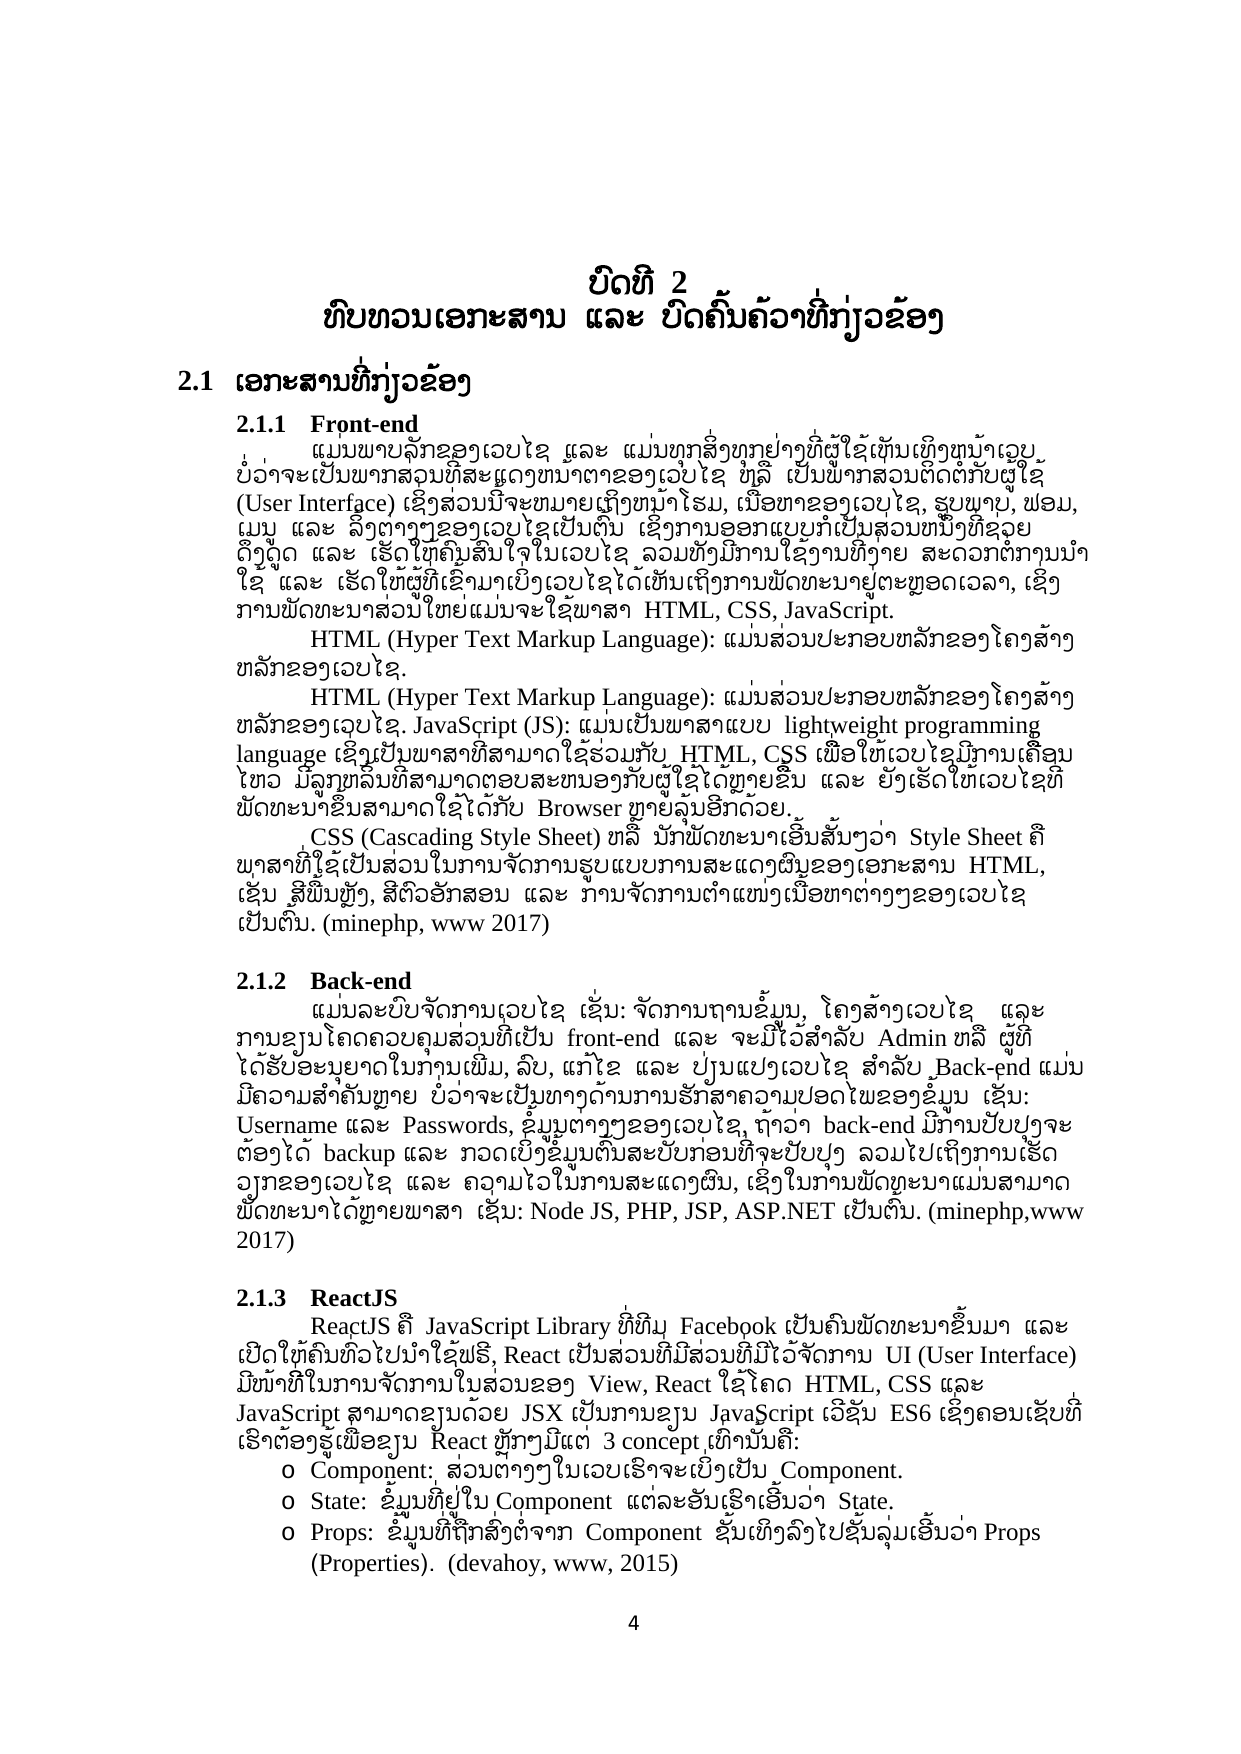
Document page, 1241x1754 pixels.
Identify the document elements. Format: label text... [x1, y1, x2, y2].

text CSS (Cascading Style Sheet) ຫລື ນັກພັດທະນາເອີ້ນສັ້ນໆວ່າ Style Sheet ຄືພາສາທີ່ໃຊ້ເປັນສ່ວນໃນການຈັດການຮູບແບບການສະແດງຜົນຂອງເອກະສານ HTML, ເຊັ່ນ ສີພື້ນຫຼັງ, ສີຕົວອັກສອນ ແລະ ການຈັດການຕຳແໜ່ງເນື້ອຫາຕ່າງໆຂອງເວບໄຊເປັນຕົ້ນ. (minephp, www 2017) [236, 822, 1090, 937]
text HTML (Hyper Text Markup Language): ແມ່ນສ່ວນປະກອບຫລັກຂອງໂຄງສ້າງຫລັກຂອງເວບໄຊ. JavaScript (JS): ແມ່ນເປັນພາສາແບບ lightweight programming language ເຊິ່ງເປັນພາສາທີ່ສາມາດໃຊ້ຮ່ວມກັບ HTML, CSS ເພືື່ອໃຫ້ເວບໄຊມີການເຄືື່ອນໄຫວ ມີລູກຫລິ້ນທີ່ສາມາດຕອບສະຫນອງກັບຜູ້ໃຊ້ໄດ້ຫຼາຍຂືຶ້ນ ແລະ ຍັງເຮັດໃຫ້ເວບໄຊທີ່ພັດທະນາຂຶ້ນສາມາດໃຊ້ໄດ້ກັບ Browser ຫຼາຍລຸ້ນອີກດ້ວຍ. [236, 682, 1090, 822]
text HTML (Hyper Text Markup Language): ແມ່ນສ່ວນປະກອບຫລັກຂອງໂຄງສ້າງຫລັກຂອງເວບໄຊ. [236, 624, 1090, 682]
list State: ຂໍ້ມູນທີ່ຢູ່ໃນ Component ແຕ່ລະອັນເຮົາເອີ້ນວ່າ State. [281, 1486, 1090, 1517]
subtitle Back-end [236, 966, 1090, 995]
subtitle ເອກະສານທີ່ກ່ຽວຂ້ອງ [177, 363, 1090, 397]
title ທົບທວນເອກະສານ ແລະ ບົດຄົ້ນຄ້ວາທີ່ກ່ຽວຂ້ອງ [177, 301, 1090, 334]
list Component: ສ່ວນຕ່າງໆໃນເວບເຮົາຈະເບິ່ງເປັນ Component. [281, 1455, 1090, 1486]
text ແມ່ນລະບົບຈັດການເວບໄຊ ເຊັ່ນ: ຈັດການຖານຂໍ້ມູນ, ໂຄງສ້າງເວບໄຊ ແລະ ການຂຽນໂຄດຄວບຄຸມສ່ວນທີ່ເປັນ front-end ແລະ ຈະມີໄວ້ສຳລັບ Admin ຫລື ຜູ້ທີ່ໄດ້ຮັບອະນຸຍາດໃນການເພີ່ມ, ລົບ, ແກ້ໄຂ ແລະ ປ່ຽນແປງເວບໄຊ ສຳລັບ Back-end ແມ່ນມີຄວາມສໍາຄັນຫຼາຍ ບໍ່ວ່າຈະເປັນທາງດ້ານການຮັກສາຄວາມປອດໄພຂອງຂໍ້ມູນ ເຊັ່ນ: Username ແລະ Passwords, ຂໍ້ມູນຕ່າງໆຂອງເວບໄຊ, ຖ້າວ່າ back-end ມີການປັບປຸງຈະຕ້ອງໄດ້ backup ແລະ ກວດເບິ່ງຂໍ້ມູນຕົ້ນສະບັບກ່ອນທີ່ຈະປັບປຸງ ລວມໄປເຖິງການເຮັດວຽກຂອງເວບໄຊ ແລະ ຄວາມໄວໃນການສະແດງຜົນ, ເຊິ່ງໃນການພັດທະນາແມ່ນສາມາດພັດທະນາໄດ້ຫຼາຍພາສາ ເຊັ່ນ: Node JS, PHP, JSP, ASP.NET ເປັນຕົ້ນ. (minephp,www 2017) [236, 995, 1090, 1253]
text ReactJS ຄື JavaScript Library ທີ່ທີມ Facebook ເປັນຄົນພັດທະນາຂຶ້ນມາ ແລະ ເປີດໃຫ້ຄົນທົ່ວໄປນຳໃຊ້ຟຣີ, React ເປັນສ່ວນທີ່ມີສ່ວນທີ່ມີໄວ້ຈັດການ UI (User Interface) ມີໜ້າທີີ່ໃນການຈັດການໃນສ່ວນຂອງ View, React ໃຊ້ໂຄດ HTML, CSS ແລະ JavaScript ສາມາດຂຽນດ້ວຍ JSX ເປັນການຂຽນ JavaScript ເວີຊັນ ES6 ເຊິ່ງຄອນເຊັບທີ່ເຮົາຕ້ອງຮູ້ເພື່ອຂຽນ React ຫຼັກໆມີແຕ່ 3 concept ເທົ່ານັ້ນຄື: [236, 1311, 1090, 1455]
subtitle ReactJS [236, 1283, 1090, 1311]
subtitle Front-end [236, 409, 1090, 438]
list Props: ຂໍ້ມູນທີ່ຖືກສົ່ງຕໍ່ຈາກ Component ຊັ້ນເທິງລົງໄປຊັ້ນລຸ່ມເອີ້ນວ່າ Props (Properties). (devahoy, www, 2015) [281, 1517, 1090, 1576]
text ແມ່ນພາບລັກຂອງເວບໄຊ ແລະ ແມ່ນທຸກສິ່ງທຸກຢ່າງທີ່ຜູ້ໃຊ້ເຫັນເທິງຫນ້າເວບ ບໍ່ວ່າຈະເປັນພາກສ່ວນທີ່ສະແດງຫນ້າຕາຂອງເວບໄຊ ຫລື ເປັນພາກສ່ວນຕິດຕໍ່ກັບຜູ້ໃຊ້ (User Interface) ເຊິ່ງສ່ວນນີ້ຈະຫມາຍເຖິງຫນ້າໂຮມ, ເນື້ອຫາຂອງເວບໄຊ, ຮູບພາບ, ຟອມ, ເມນູ ແລະ ລິ້ງຕ່າງໆຂອງເວບໄຊເປັນຕົ້ນ ເຊິ່ງການອອກແບບກໍເປັນສ່ວນຫນຶ່ງທີ່ຊ່ວຍດຶງດູດ ແລະ ເຮັດໃຫ້ຄົນສົນໃຈໃນເວບໄຊ ລວມທັງມີການໃຊ້ງານທີ່ງ່າຍ ສະດວກຕໍ່ການນໍາໃຊ້ ແລະ ເຮັດໃຫ້ຜູ້ທີ່ເຂົ້າມາເບິ່ງເວບໄຊໄດ້ເຫັນເຖິງການພັດທະນາຢູ່ຕະຫຼອດເວລາ, ເຊິ່ງການພັດທະນາສ່ວນໃຫຍ່ແມ່ນຈະໃຊ້ພາສາ HTML, CSS, JavaScript. [236, 438, 1090, 624]
